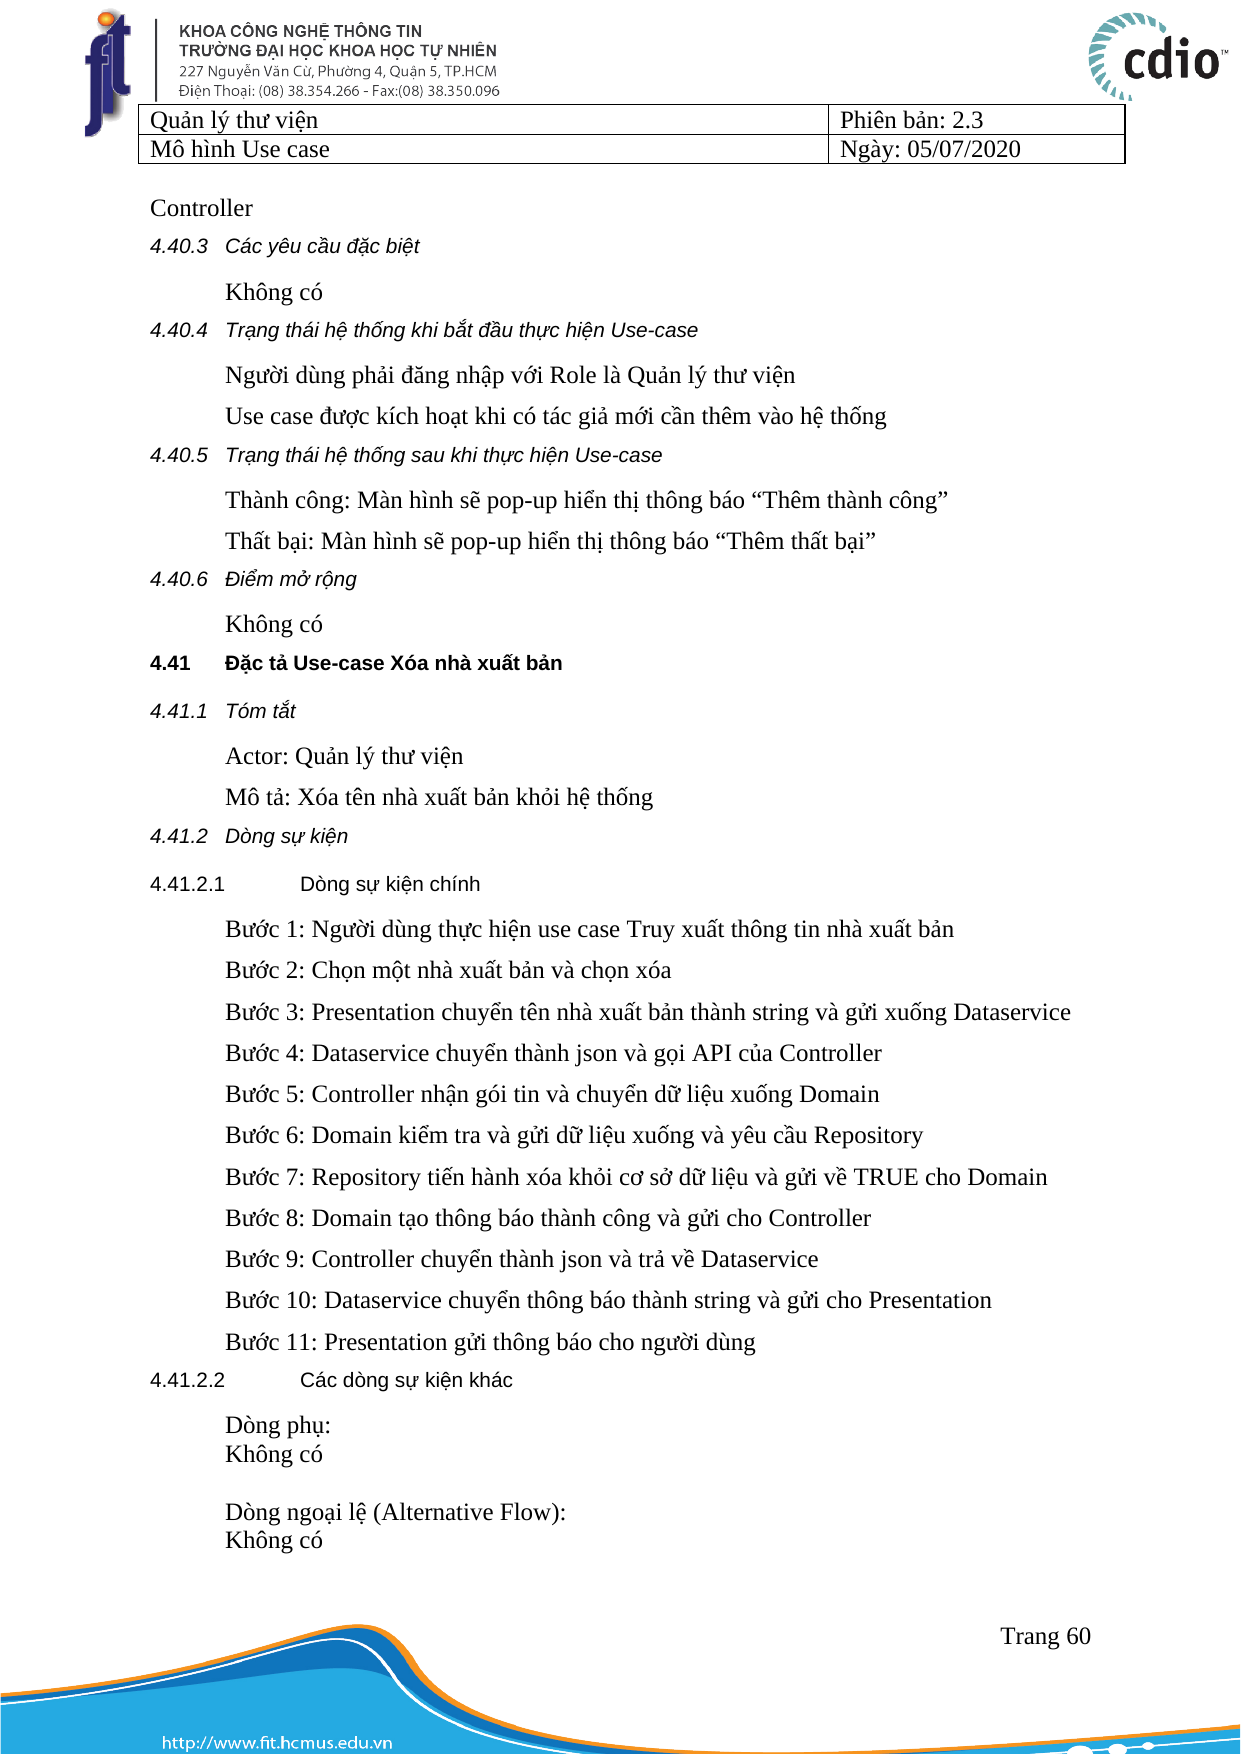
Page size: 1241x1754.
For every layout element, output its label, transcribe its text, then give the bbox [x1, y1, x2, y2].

text Bước 1: Người dùng thực hiện use case Truy xuất thông tin nhà xuất bản [225, 914, 1090, 943]
text Không có [225, 609, 1090, 638]
text Không có [150, 1525, 1090, 1554]
picture [829, 105, 1124, 134]
subtitle Các yêu cầu đặc biệt [150, 234, 1090, 258]
subtitle Dòng sự kiện chính [150, 872, 1090, 896]
text Thất bại: Màn hình sẽ pop-up hiển thị thông báo “Thêm thất bại” [225, 526, 1090, 555]
picture [139, 135, 828, 161]
text Bước 5: Controller nhận gói tin và chuyển dữ liệu xuống Domain [225, 1079, 1090, 1108]
text Bước 4: Dataservice chuyển thành json và gọi API của Controller [225, 1038, 1090, 1067]
subtitle Trạng thái hệ thống sau khi thực hiện Use-case [150, 442, 1090, 466]
text Thành công: Màn hình sẽ pop-up hiển thị thông báo “Thêm thành công” [225, 485, 1090, 513]
text Actor: Quản lý thư viện [225, 741, 1090, 770]
subtitle Điểm mở rộng [150, 567, 1090, 591]
text Người dùng phải đăng nhập với Role là Quản lý thư viện [225, 360, 1090, 389]
text Bước 6: Domain kiểm tra và gửi dữ liệu xuống và yêu cầu Repository [225, 1121, 1090, 1149]
picture [139, 105, 828, 134]
text Dòng ngoại lệ (Alternative Flow): [150, 1497, 1090, 1525]
text Bước 2: Chọn một nhà xuất bản và chọn xóa [225, 956, 1090, 984]
text Không có [225, 277, 1090, 305]
subtitle Dòng sự kiện [150, 824, 1090, 848]
text Bước 8: Domain tạo thông báo thành công và gửi cho Controller [225, 1203, 1090, 1232]
text Bước 11: Presentation gửi thông báo cho người dùng [225, 1327, 1090, 1356]
text Không có [150, 1439, 1090, 1468]
picture [0, 1621, 1241, 1754]
subtitle Trạng thái hệ thống khi bắt đầu thực hiện Use-case [150, 318, 1090, 342]
text Bước 7: Repository tiến hành xóa khỏi cơ sở dữ liệu và gửi về TRUE cho Domain [225, 1162, 1090, 1191]
subtitle Đặc tả Use-case Xóa nhà xuất bản [150, 651, 1090, 674]
text Bước 3: Presentation chuyển tên nhà xuất bản thành string và gửi xuống Dataservice [225, 997, 1090, 1026]
text Dòng phụ: [150, 1410, 1090, 1439]
picture [829, 135, 1124, 161]
subtitle Tóm tắt [150, 699, 1090, 723]
picture [61, 1, 1241, 161]
subtitle Các dòng sự kiện khác [150, 1368, 1090, 1392]
text Mô tả: Xóa tên nhà xuất bản khỏi hệ thống [225, 782, 1090, 811]
text Bước 9: Controller chuyển thành json và trả về Dataservice [225, 1244, 1090, 1273]
text Bước 10: Dataservice chuyển thông báo thành string và gửi cho Presentation [225, 1286, 1090, 1314]
text Use case được kích hoạt khi có tác giả mới cần thêm vào hệ thống [225, 401, 1090, 430]
text Bước A.5: Nếu dữ liệu không hợp lệ sẽ bỏ qua bước 6, 7 và gửi thông báo thất bại về Controller [150, 193, 1090, 222]
